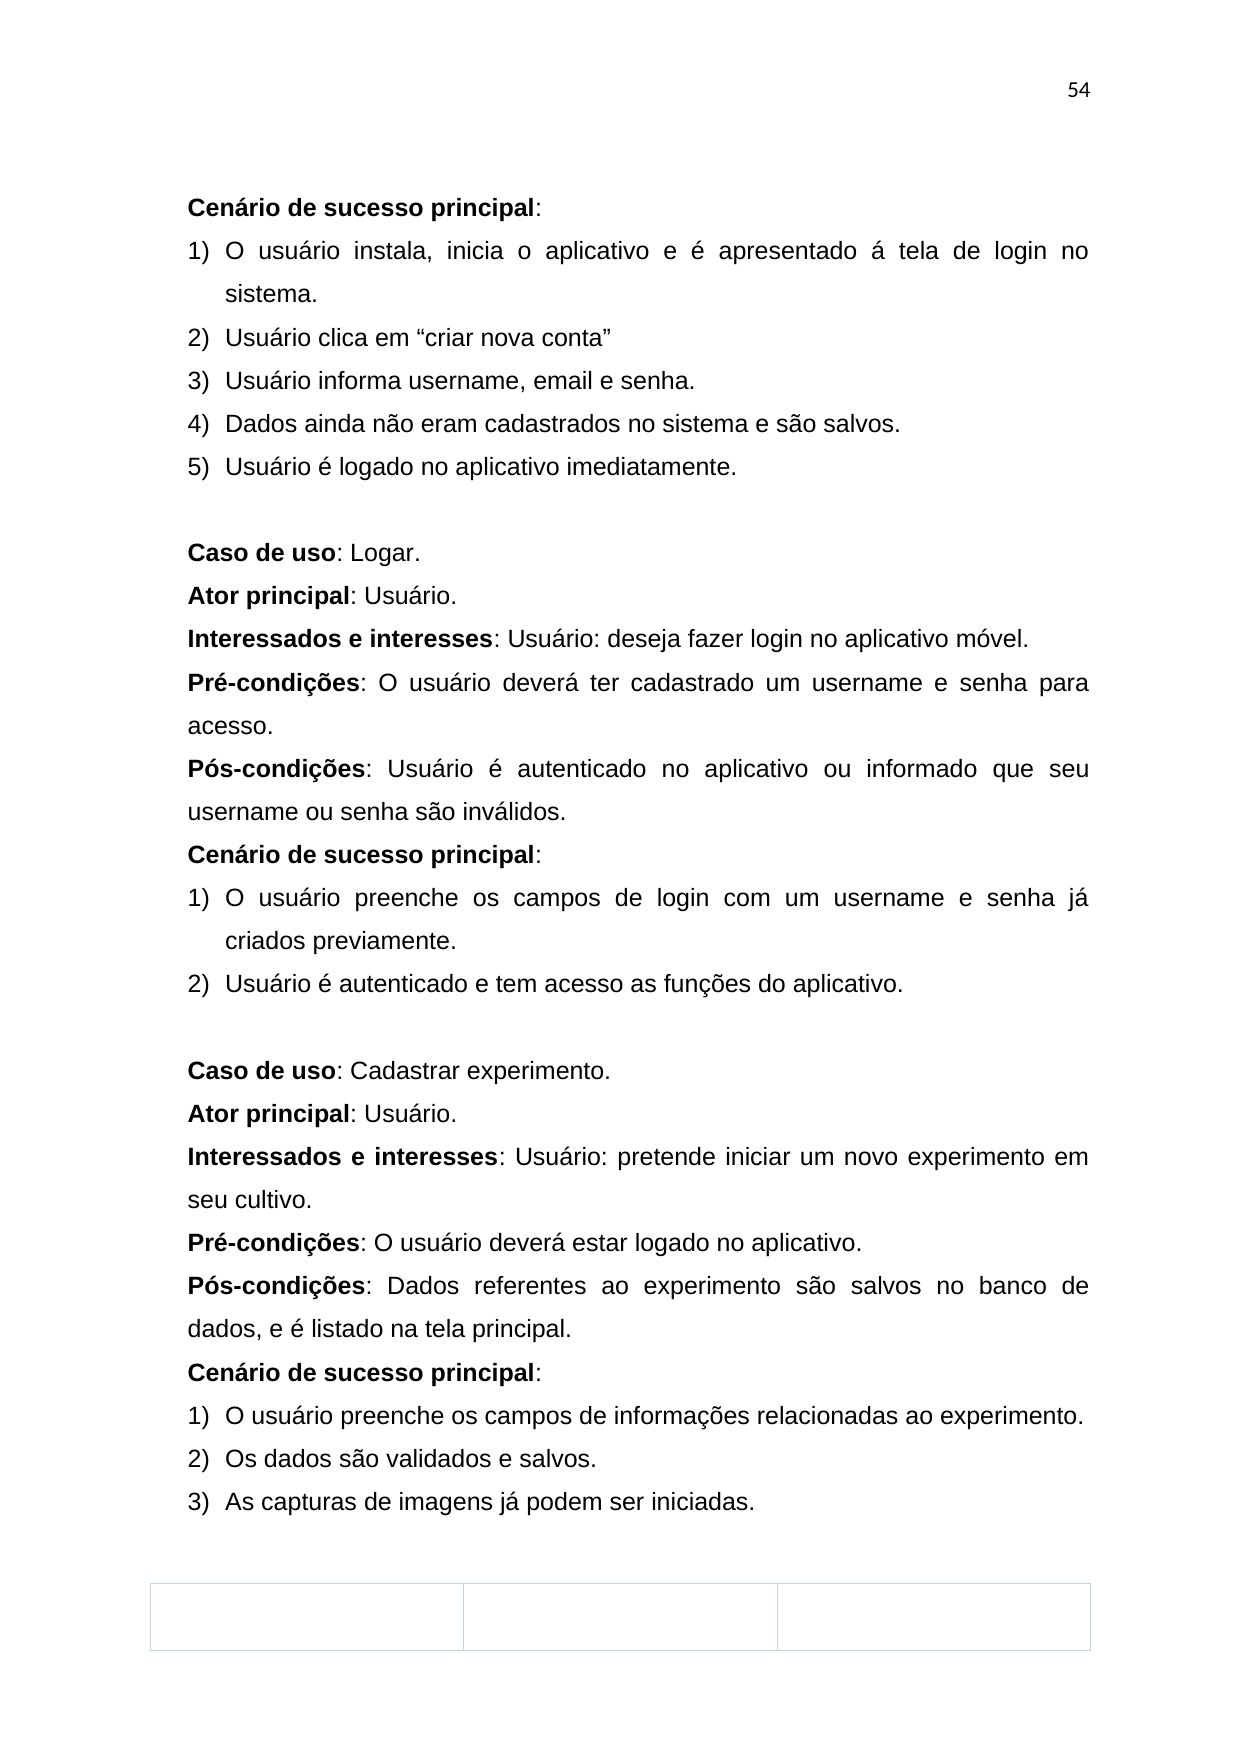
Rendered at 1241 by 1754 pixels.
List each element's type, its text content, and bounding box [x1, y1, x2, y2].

list O usuário preenche os campos de login com um username e senha já criados previamente. [187, 883, 1090, 955]
text Caso de uso: Logar. [150, 538, 1090, 567]
text Pré-condições: O usuário deverá ter cadastrado um username e senha para acesso. [150, 667, 1090, 739]
text Pós-condições: Usuário é autenticado no aplicativo ou informado que seu username ou senha são inválidos. [150, 754, 1090, 826]
text Pós-condições: Dados referentes ao experimento são salvos no banco de dados, e é listado na tela principal. [150, 1271, 1090, 1343]
list Dados ainda não eram cadastrados no sistema e são salvos. [187, 409, 1090, 437]
text Cenário de sucesso principal: [150, 840, 1090, 869]
list As capturas de imagens já podem ser iniciadas. [187, 1487, 1090, 1516]
text Cenário de sucesso principal: [150, 1357, 1090, 1386]
list O usuário instala, inicia o aplicativo e é apresentado á tela de login no sistema. [187, 236, 1090, 308]
text Interessados e interesses: Usuário: pretende iniciar um novo experimento em seu cultivo. [150, 1142, 1090, 1214]
list Usuário clica em “criar nova conta” [187, 322, 1090, 351]
list Usuário informa username, email e senha. [187, 366, 1090, 394]
list O usuário preenche os campos de informações relacionadas ao experimento. [187, 1401, 1090, 1429]
list Usuário é logado no aplicativo imediatamente. [187, 452, 1090, 481]
text Ator principal: Usuário. [150, 581, 1090, 610]
list Os dados são validados e salvos. [187, 1444, 1090, 1472]
text Caso de uso: Cadastrar experimento. [187, 1056, 1090, 1084]
list Usuário é autenticado e tem acesso as funções do aplicativo. [187, 969, 1090, 998]
text Cenário de sucesso principal: [150, 193, 1090, 222]
text Pré-condições: O usuário deverá estar logado no aplicativo. [150, 1228, 1090, 1257]
text Interessados e interesses: Usuário: deseja fazer login no aplicativo móvel. [150, 624, 1090, 653]
text Ator principal: Usuário. [150, 1099, 1090, 1127]
